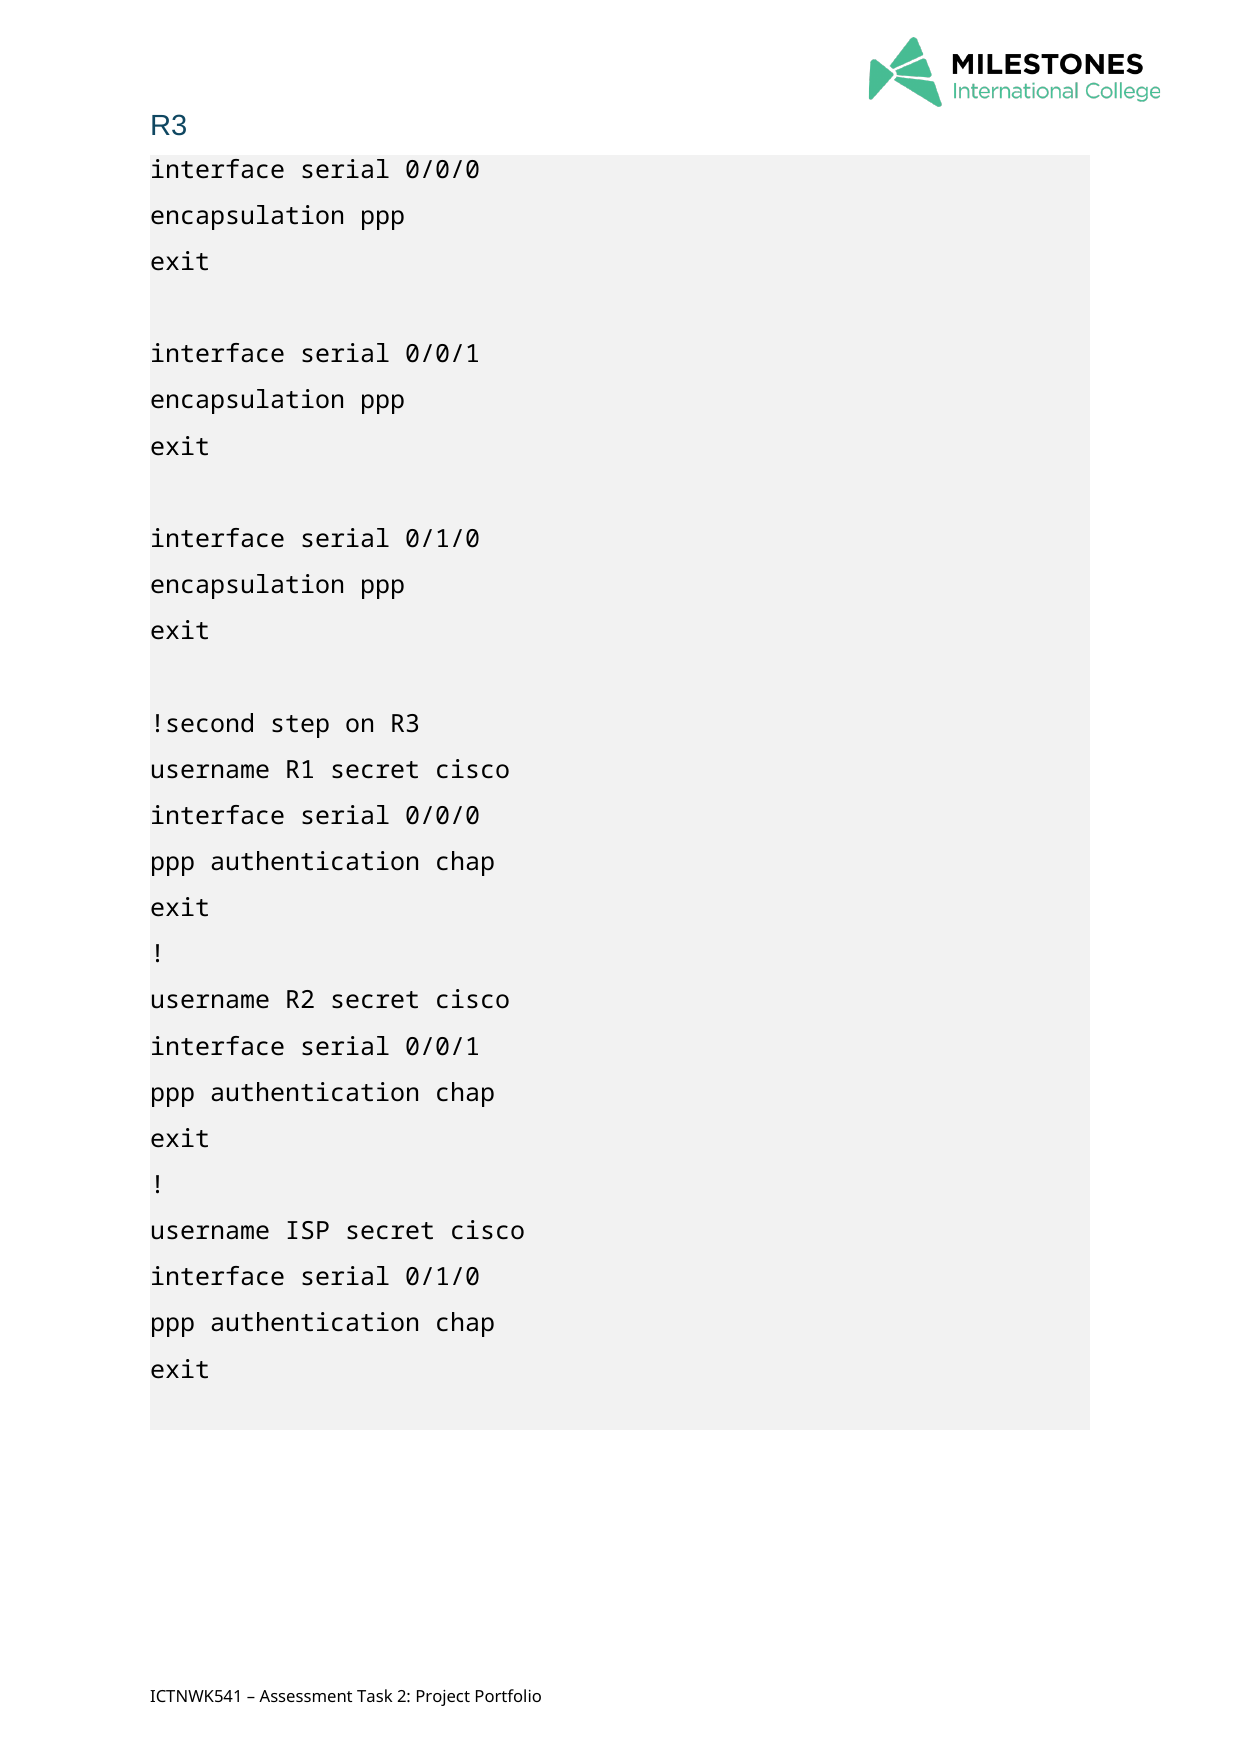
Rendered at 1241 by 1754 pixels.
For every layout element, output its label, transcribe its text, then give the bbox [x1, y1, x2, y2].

text exit [150, 616, 1090, 646]
text ppp authentication chap [150, 1308, 1090, 1338]
text encapsulation ppp [150, 570, 1090, 599]
text exit [150, 432, 1090, 461]
text encapsulation ppp [150, 201, 1090, 230]
text username ISP secret cisco [150, 1216, 1090, 1246]
text interface serial 0/0/1 [150, 339, 1090, 369]
subtitle R3 [150, 108, 1090, 141]
text exit [150, 1124, 1090, 1153]
text interface serial 0/1/0 [150, 524, 1090, 553]
text !second step on R3 [150, 708, 1090, 738]
picture [868, 37, 1161, 107]
text username R1 secret cisco [150, 754, 1090, 784]
text interface serial 0/0/0 [150, 801, 1090, 830]
text exit [150, 893, 1090, 922]
text interface serial 0/1/0 [150, 1262, 1090, 1292]
text ppp authentication chap [150, 1078, 1090, 1107]
text username R2 secret cisco [150, 985, 1090, 1015]
text interface serial 0/0/0 [150, 155, 1090, 184]
text exit [150, 247, 1090, 276]
text ppp authentication chap [150, 847, 1090, 876]
text ! [150, 1170, 1090, 1199]
text encapsulation ppp [150, 385, 1090, 415]
text interface serial 0/0/1 [150, 1031, 1090, 1061]
text ! [150, 939, 1090, 969]
text exit [150, 1354, 1090, 1384]
